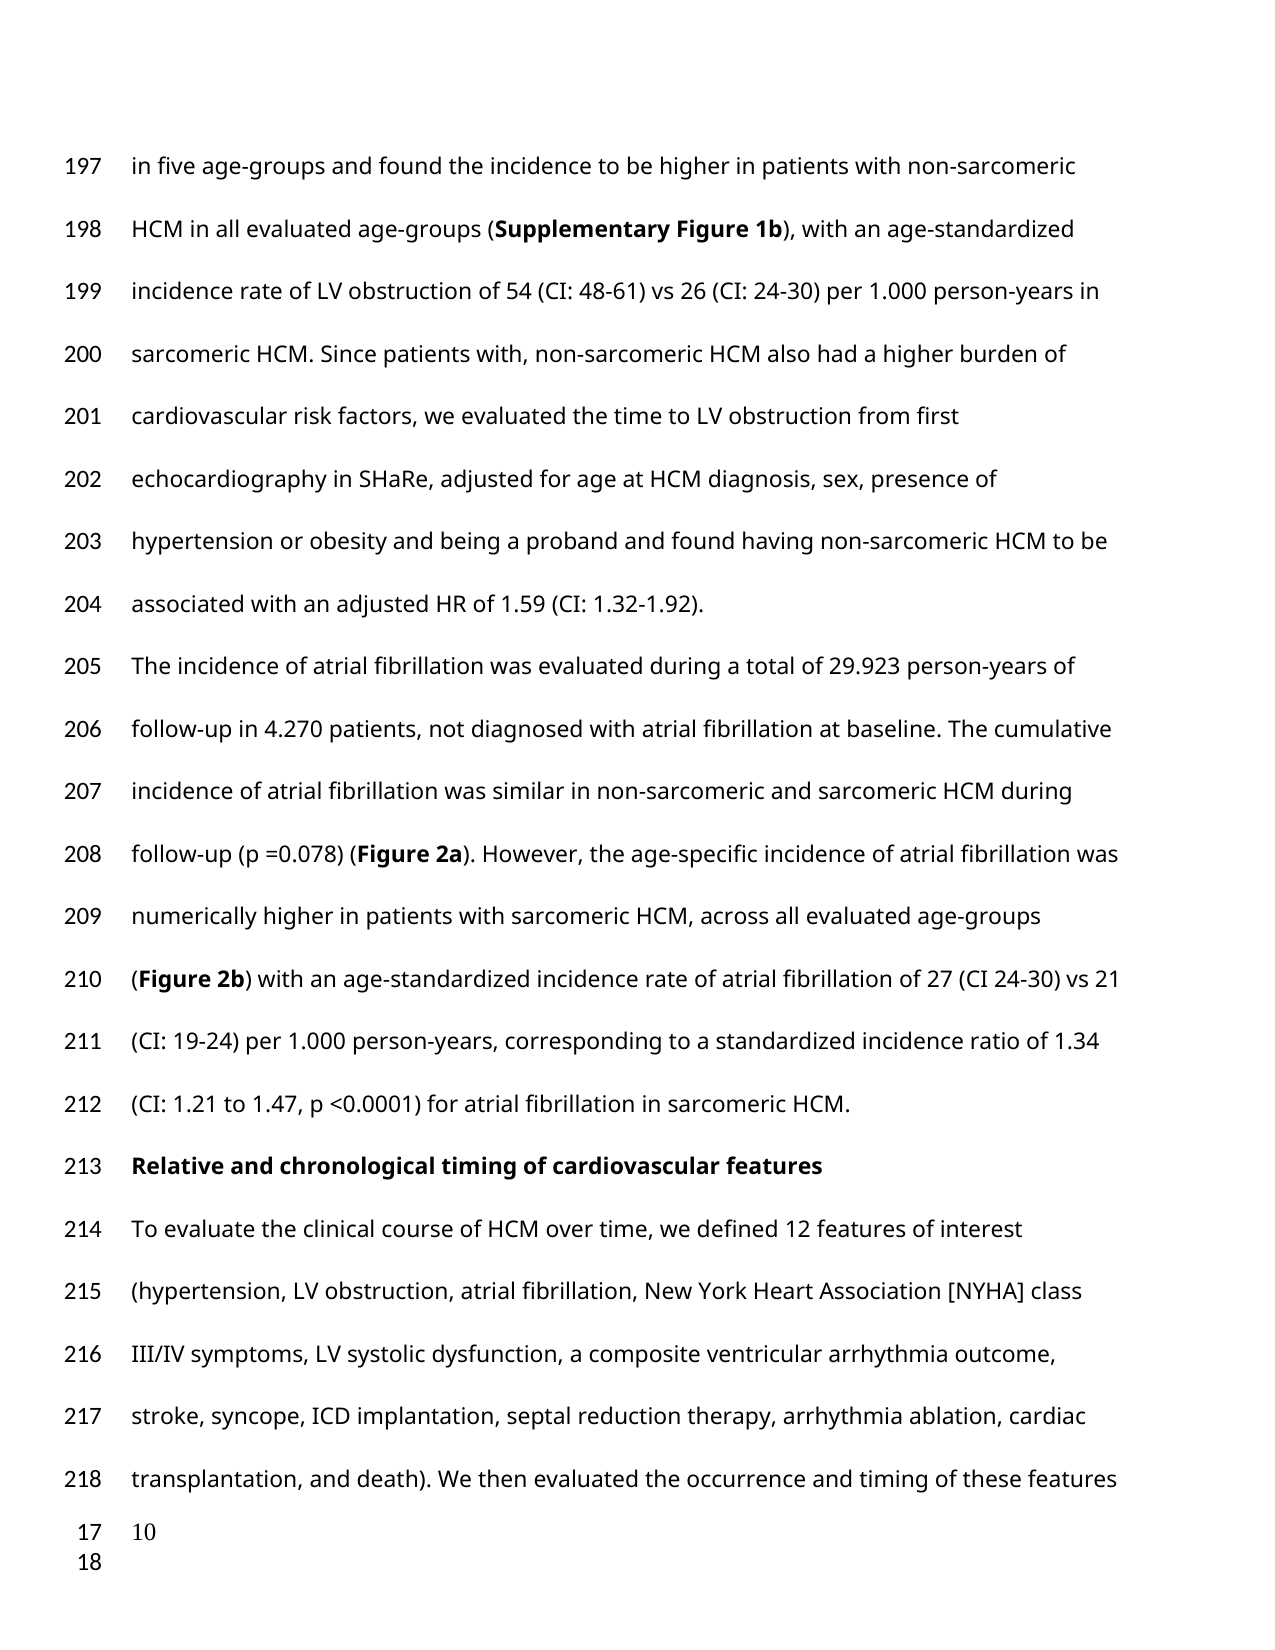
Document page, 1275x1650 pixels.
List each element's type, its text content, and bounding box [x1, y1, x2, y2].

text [131, 150, 1125, 619]
text The incidence of atrial fibrillation was evaluated during a total of 29.923 person-years of follow-up in 4.270 patients, not diagnosed with atrial fibrillation at baseline. The cumulative incidence of atrial fibrillation was similar in non-sarcomeric and sarcomeric HCM during follow-up (p =0.078) (Figure 2a). However, the age-specific incidence of atrial fibrillation was numerically higher in patients with sarcomeric HCM, across all evaluated age-groups (Figure 2b) with an age-standardized incidence rate of atrial fibrillation of 27 (CI 24-30) vs 21 (CI: 19-24) per 1.000 person-years, corresponding to a standardized incidence ratio of 1.34 (CI: 1.21 to 1.47, p <0.0001) for atrial fibrillation in sarcomeric HCM. [131, 650, 1125, 1119]
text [131, 1212, 1125, 1494]
text Relative and chronological timing of cardiovascular features [131, 1150, 1125, 1181]
